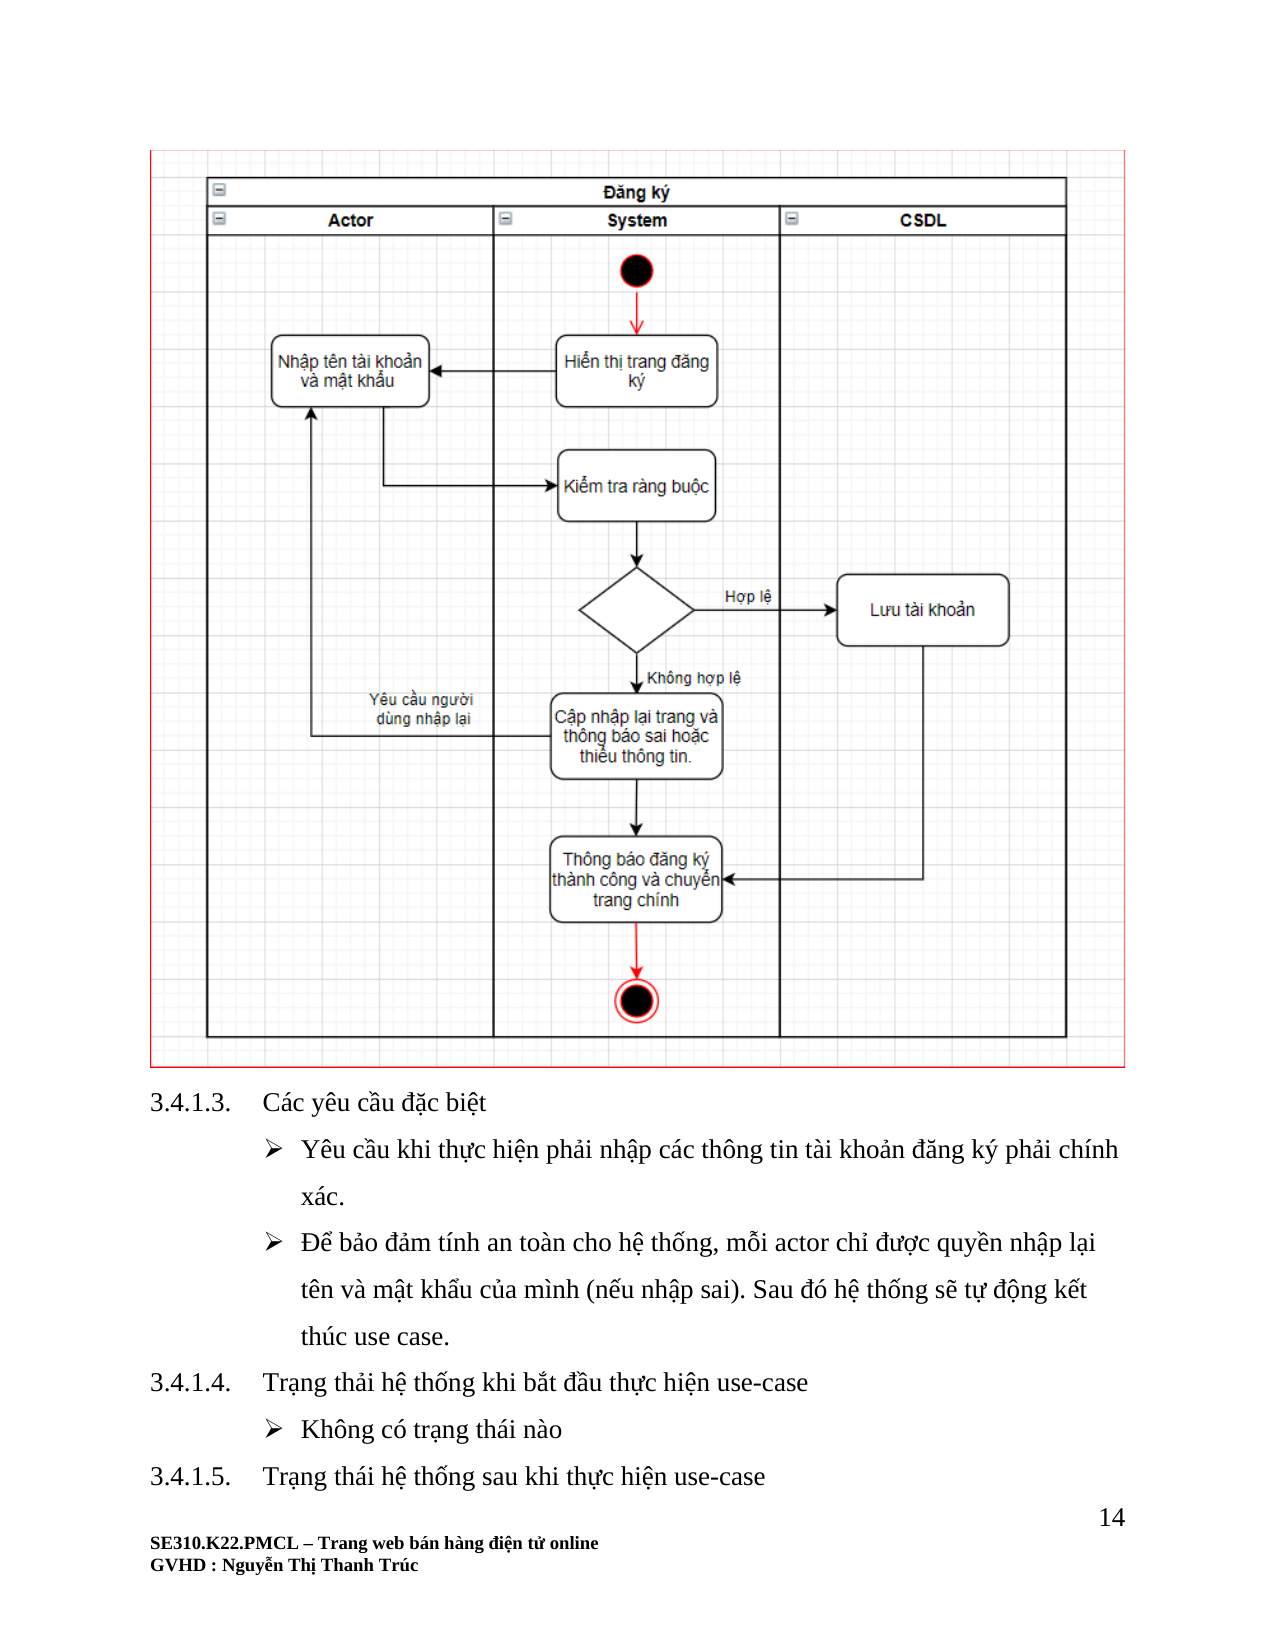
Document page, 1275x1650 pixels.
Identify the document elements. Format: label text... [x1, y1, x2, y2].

subtitle Trạng thải hệ thống khi bắt đầu thực hiện use-case [150, 1366, 1125, 1398]
picture [150, 150, 1125, 1068]
list Để bảo đảm tính an toàn cho hệ thống, mỗi actor chỉ được quyền nhập lại tên và mật khẩu của mình (nếu nhập sai). Sau đó hệ thống sẽ tự động kết thúc use case. [263, 1226, 1125, 1351]
list Yêu cầu khi thực hiện phải nhập các thông tin tài khoản đăng ký phải chính xác. [263, 1133, 1125, 1211]
list Không có trạng thái nào [263, 1413, 1125, 1444]
subtitle Các yêu cầu đặc biệt [150, 1086, 1125, 1117]
subtitle Trạng thái hệ thống sau khi thực hiện use-case [150, 1460, 1125, 1491]
